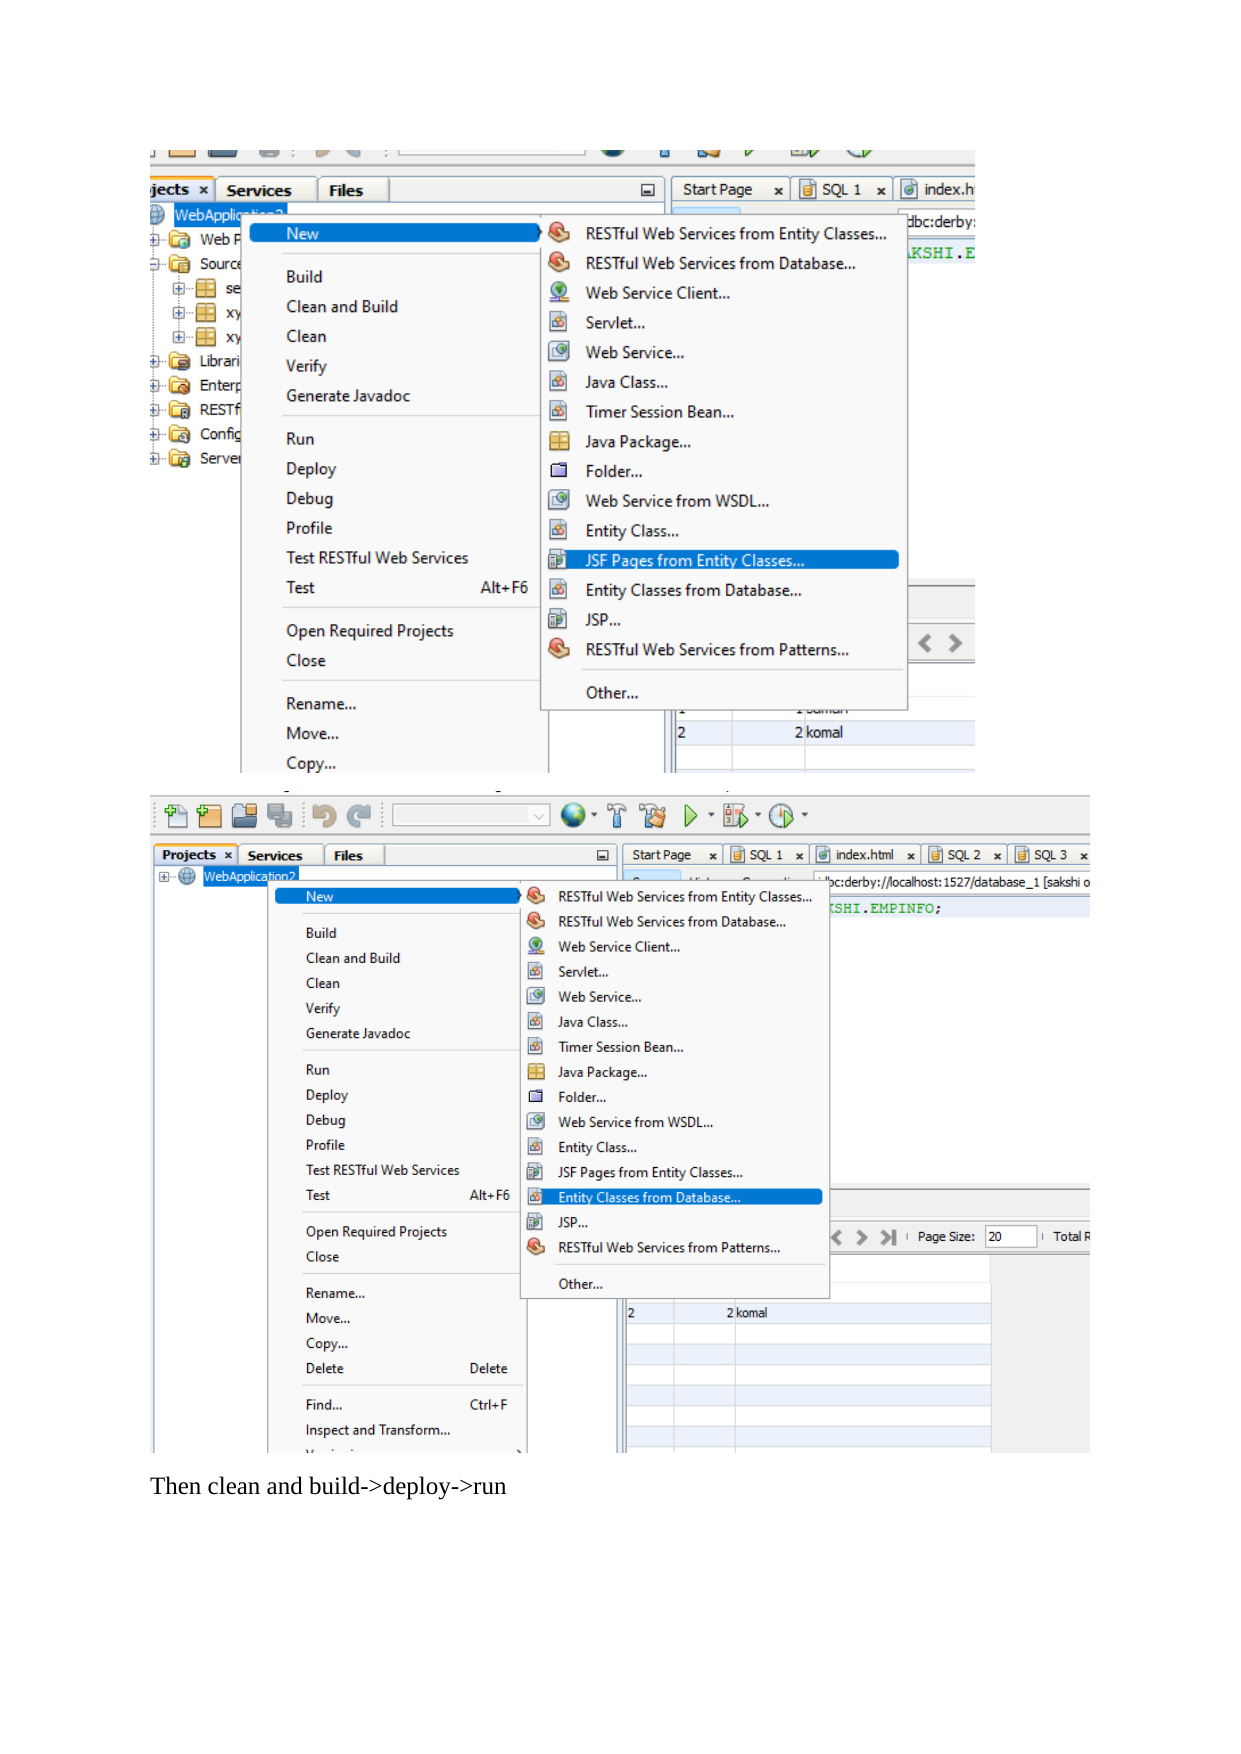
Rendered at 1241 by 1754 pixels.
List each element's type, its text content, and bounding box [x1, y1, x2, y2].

picture [150, 150, 976, 773]
text Then clean and build->deploy->run [150, 1471, 1090, 1500]
picture [150, 791, 1091, 1453]
